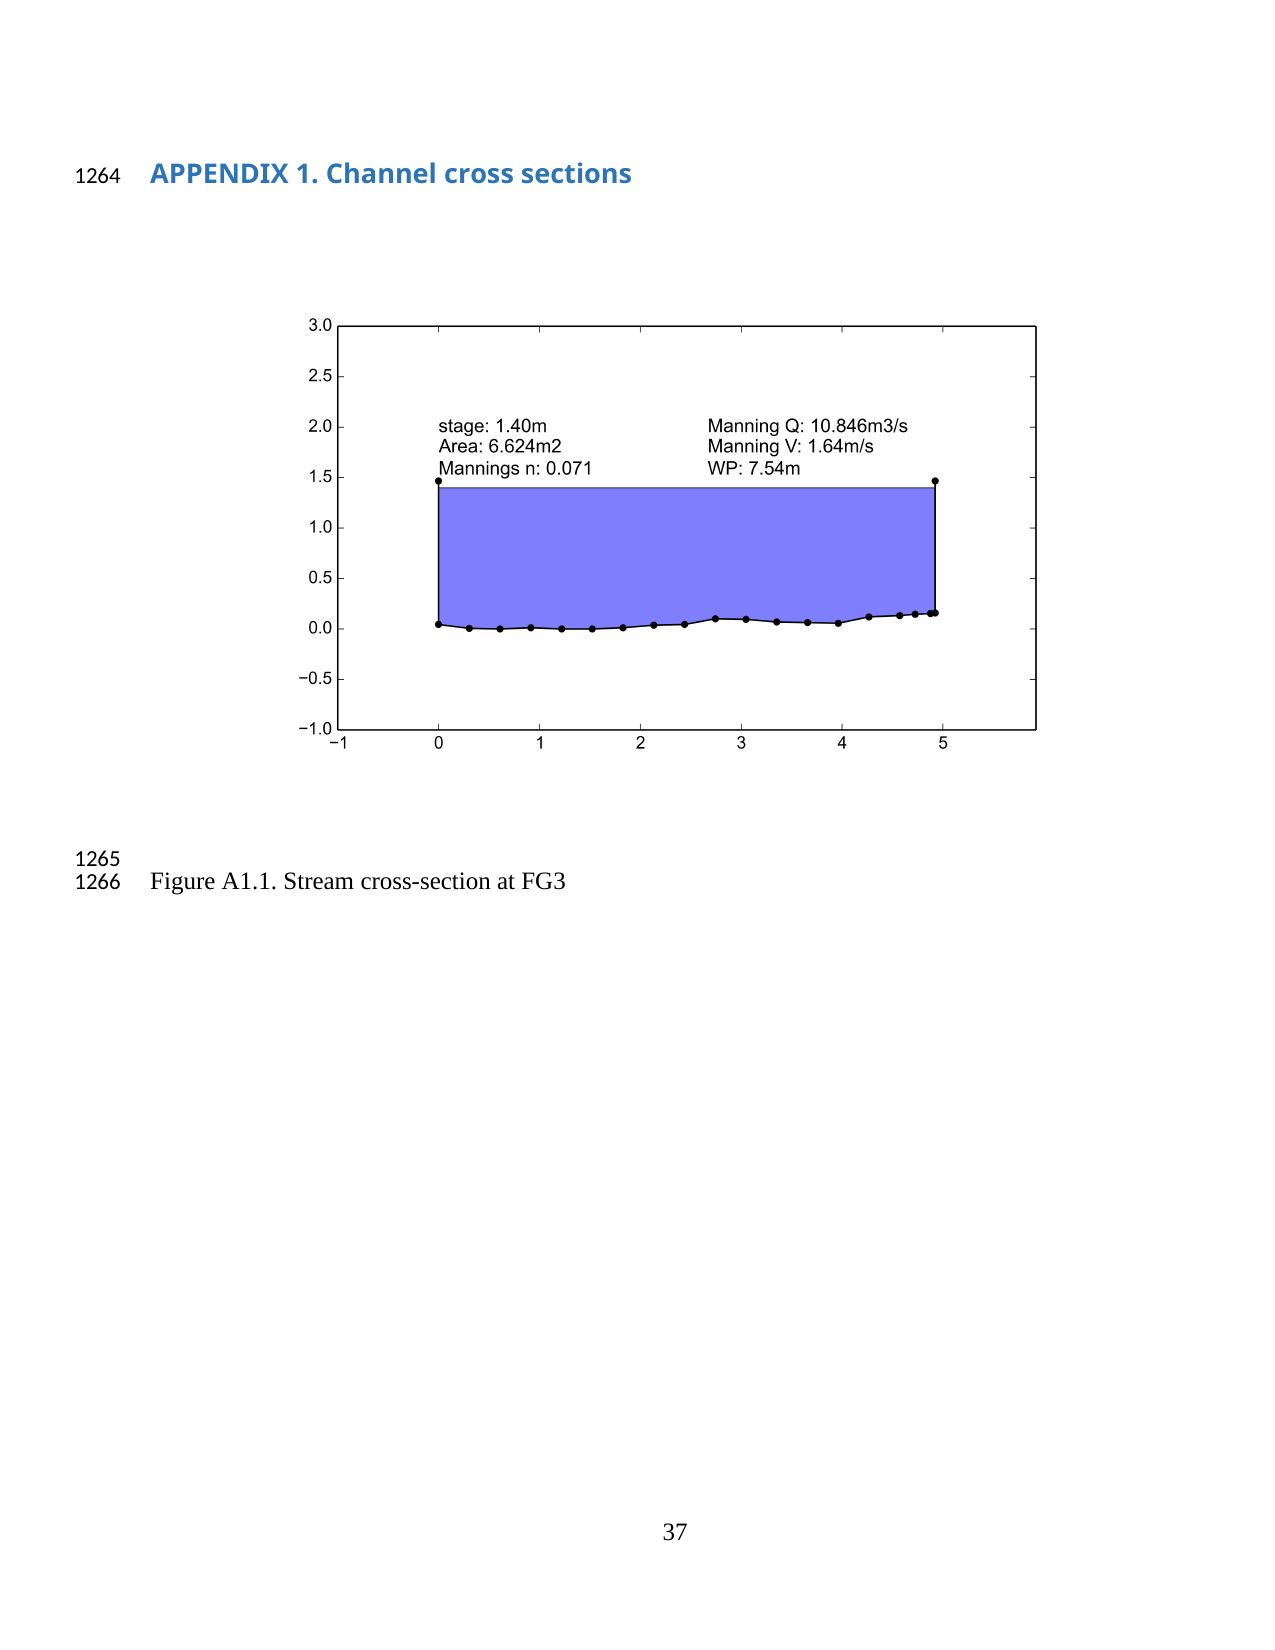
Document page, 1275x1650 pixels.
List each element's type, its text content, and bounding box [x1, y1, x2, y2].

subtitle APPENDIX 1. Channel cross sections [150, 154, 1125, 191]
text Figure A1.1. Stream cross-section at FG3 [150, 866, 1125, 895]
picture [225, 191, 1125, 866]
